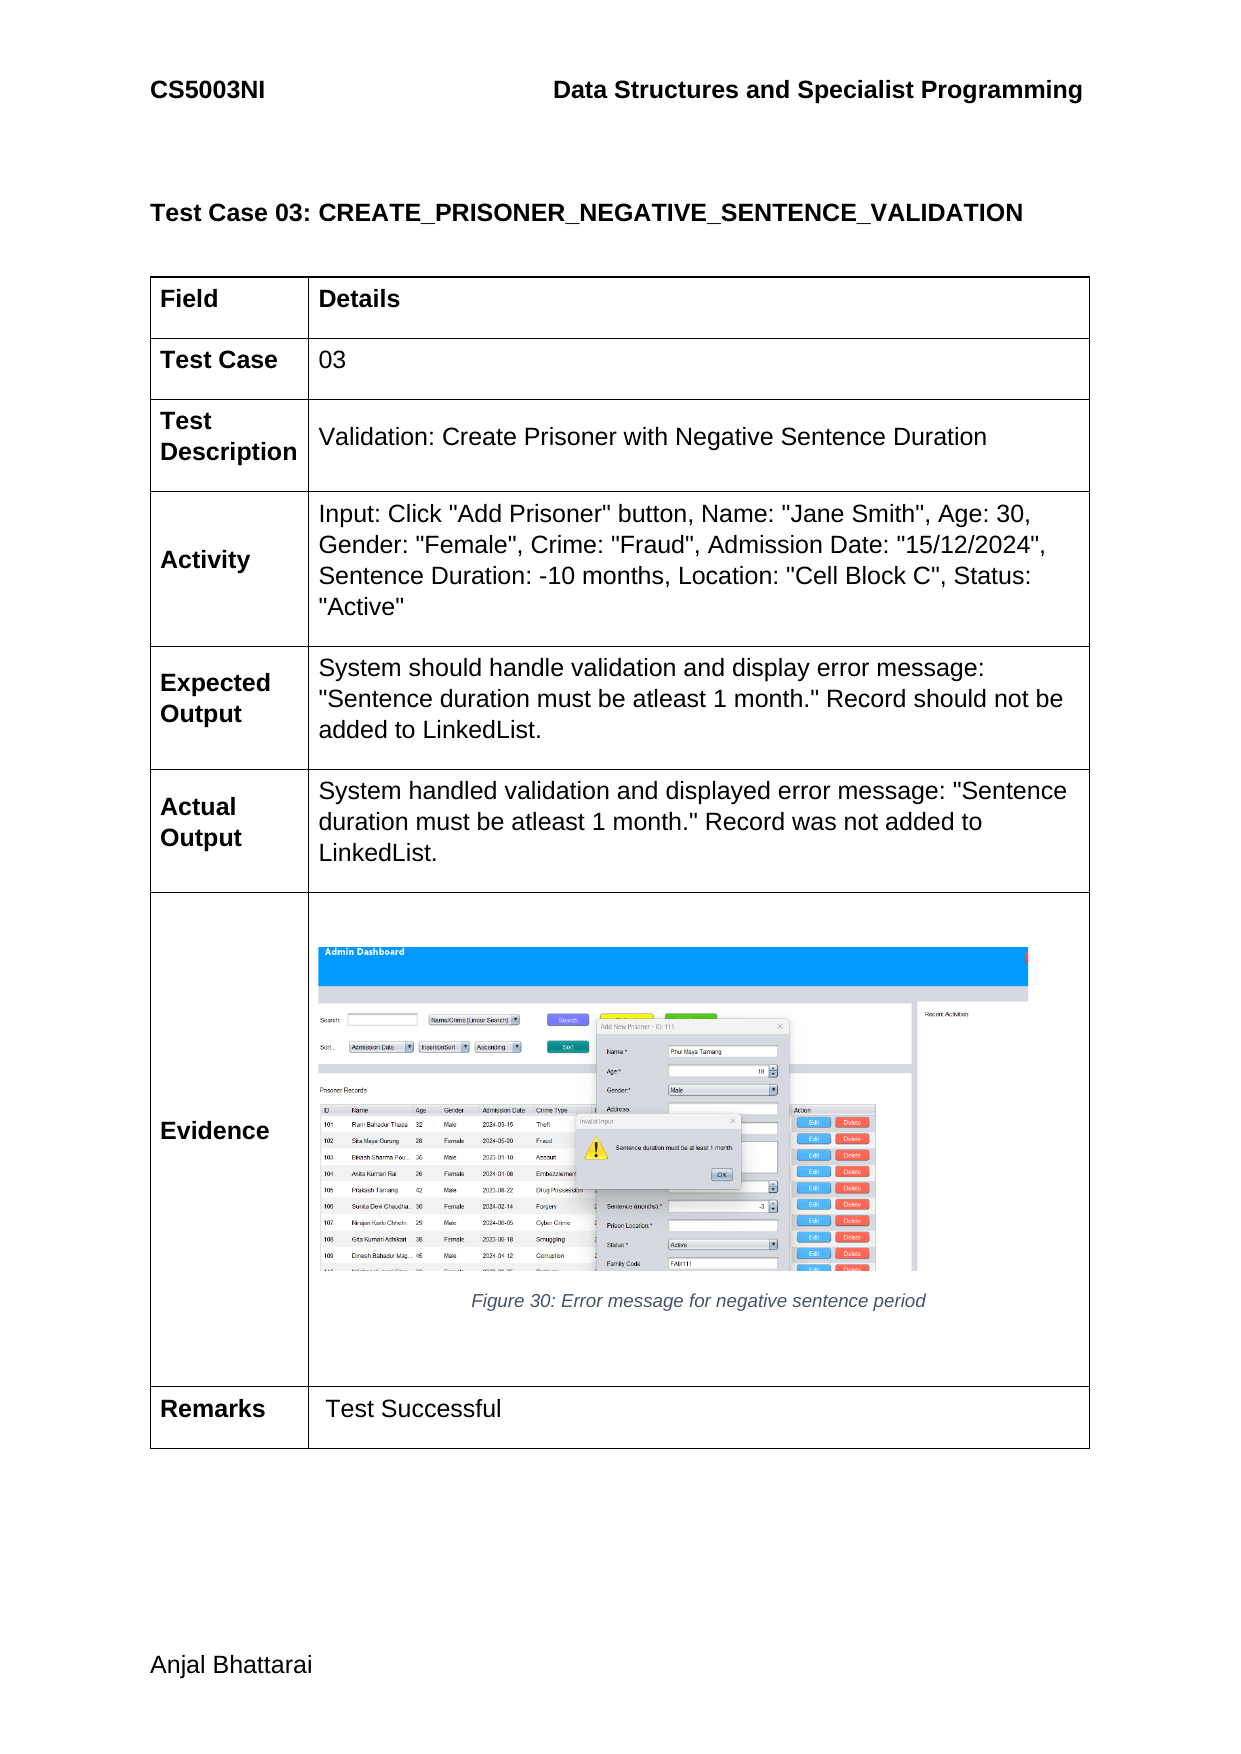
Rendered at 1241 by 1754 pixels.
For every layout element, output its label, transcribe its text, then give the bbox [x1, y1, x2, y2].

table_cell Remarks [151, 1387, 308, 1447]
table_cell Actual Output [151, 770, 308, 892]
table_cell Test Description [151, 400, 308, 491]
table_cell Expected Output [151, 647, 308, 769]
table_cell Activity [151, 492, 308, 646]
subtitle Test Case 03: CREATE_PRISONER_NEGATIVE_SENTENCE_VALIDATION [150, 198, 1090, 226]
table_header Field [151, 278, 308, 338]
table_cell Evidence [151, 893, 308, 1386]
table_cell System should handle validation and display error message: "Sentence duration must be atleast 1 month." Record should not be added to LinkedList. [309, 647, 1089, 769]
picture [318, 947, 1029, 1271]
table_cell 03 [309, 339, 1089, 399]
table_header Details [309, 278, 1089, 338]
table_cell Test Successful [309, 1387, 1089, 1447]
table_cell Input: Click "Add Prisoner" button, Name: "Jane Smith", Age: 30, Gender: "Female", Crime: "Fraud", Admission Date: "15/12/2024", Sentence Duration: -10 months, Location: "Cell Block C", Status: "Active" [309, 492, 1089, 646]
table_cell Test Case [151, 339, 308, 399]
table_cell System handled validation and displayed error message: "Sentence duration must be atleast 1 month." Record was not added to LinkedList. [309, 770, 1089, 892]
table_cell Validation: Create Prisoner with Negative Sentence Duration [309, 400, 1089, 491]
